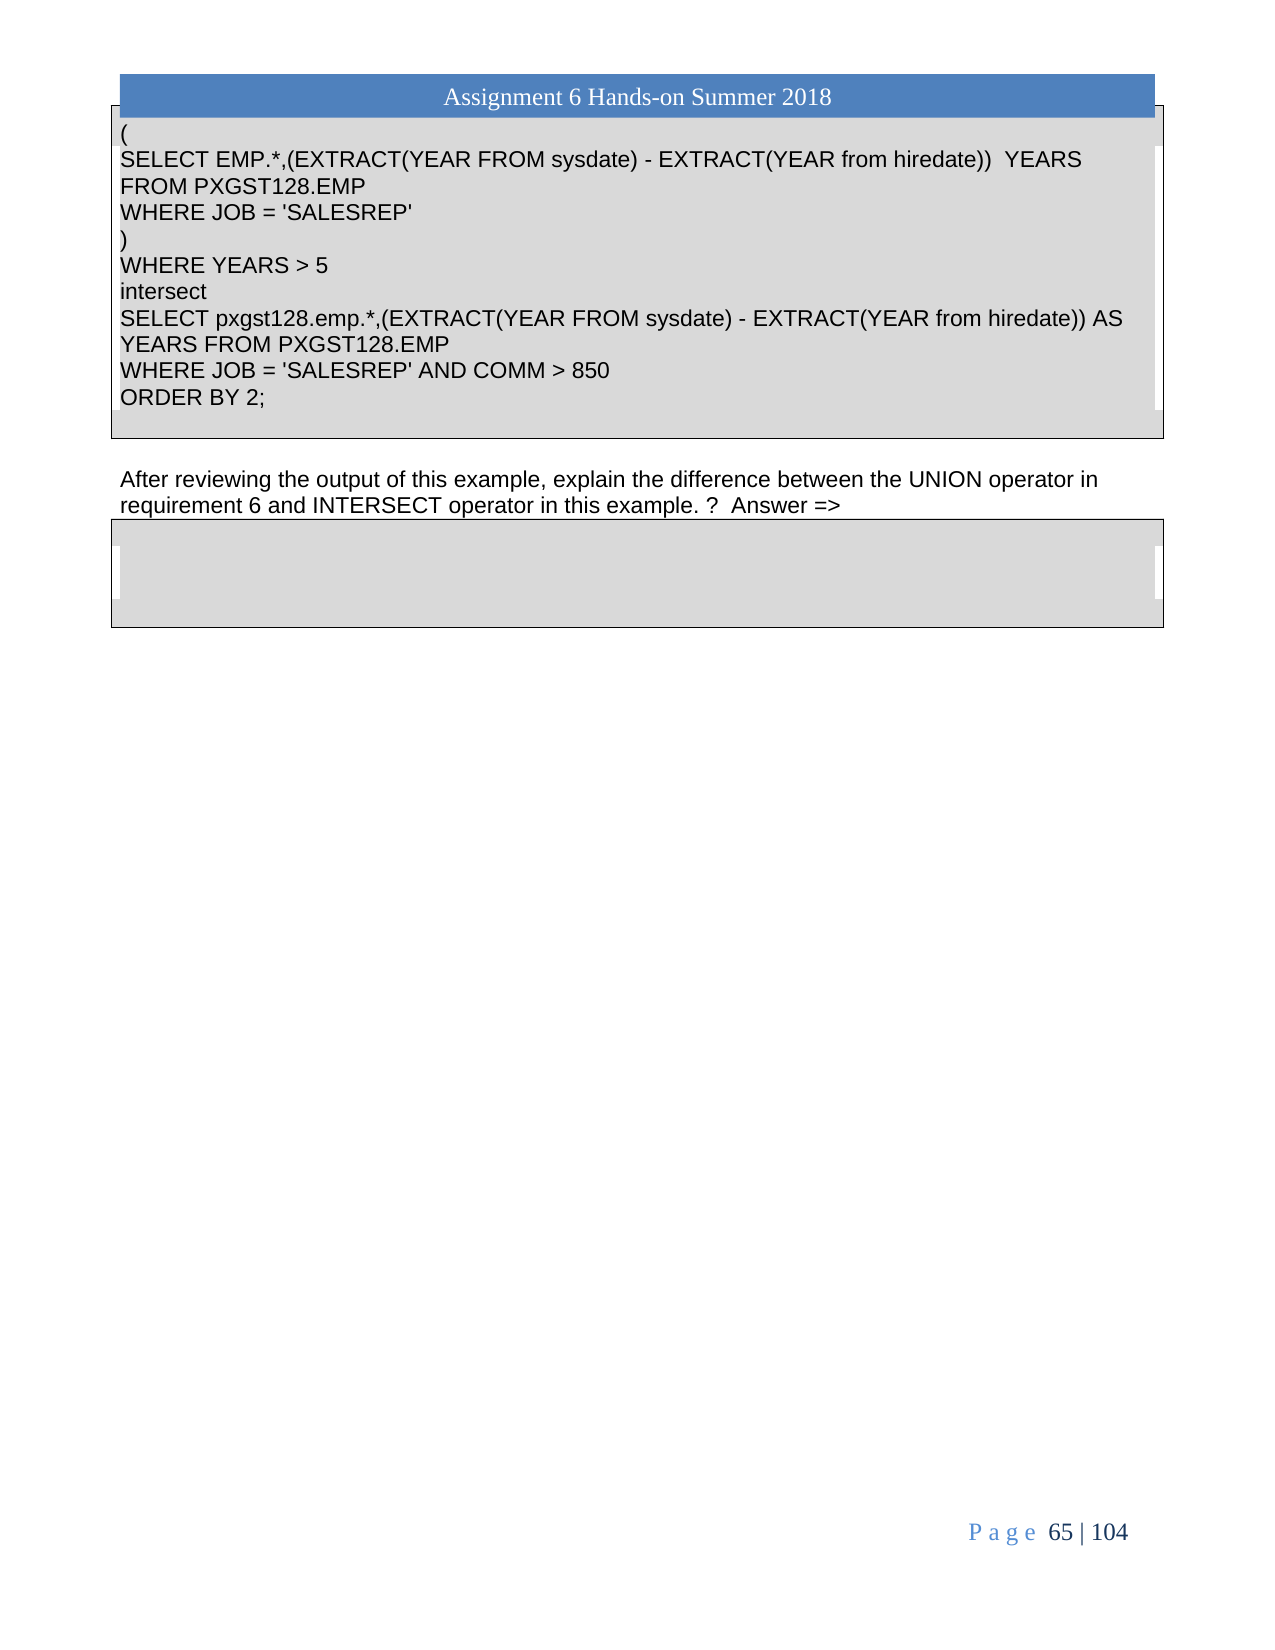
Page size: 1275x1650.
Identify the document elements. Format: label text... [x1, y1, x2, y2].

text WHERE YEARS > 5 [120, 252, 1155, 278]
text intersect [120, 278, 1155, 304]
text ) [120, 226, 1155, 252]
text WHERE JOB = 'SALESREP' AND COMM > 850 [120, 357, 1155, 384]
text SELECT EMP.*,(EXTRACT(YEAR FROM sysdate) - EXTRACT(YEAR from hiredate)) YEARS FROM PXGST128.EMP [120, 146, 1155, 199]
text After reviewing the output of this example, explain the difference between the UNION operator in requirement 6 and INTERSECT operator in this example. ? Answer => [120, 466, 1155, 518]
text WHERE JOB = 'SALESREP' [120, 199, 1155, 226]
text ( [112, 106, 1163, 146]
text ORDER BY 2; [120, 384, 1155, 409]
text SELECT pxgst128.emp.*,(EXTRACT(YEAR FROM sysdate) - EXTRACT(YEAR from hiredate)) AS YEARS FROM PXGST128.EMP [120, 304, 1155, 357]
